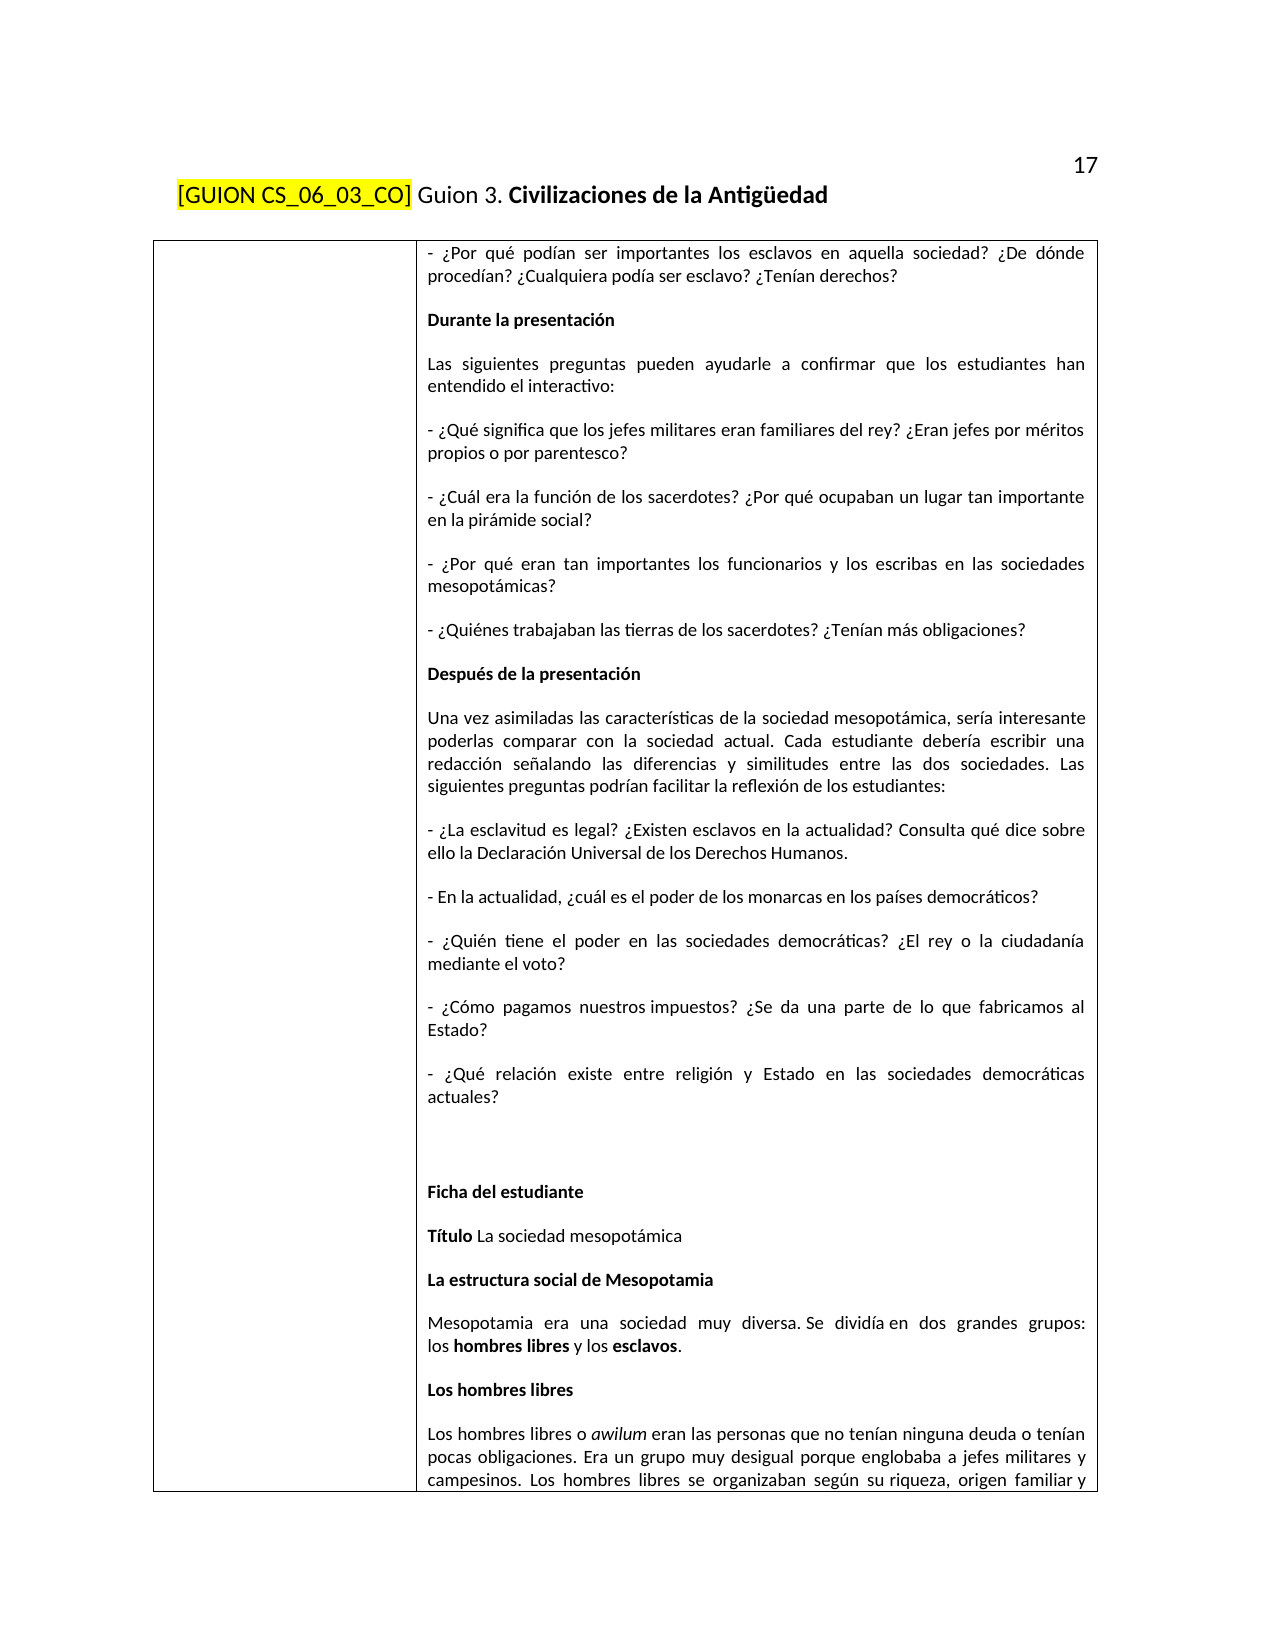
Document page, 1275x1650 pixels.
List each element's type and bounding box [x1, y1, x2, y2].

table_cell [154, 241, 416, 1491]
table_cell [417, 241, 1097, 1491]
